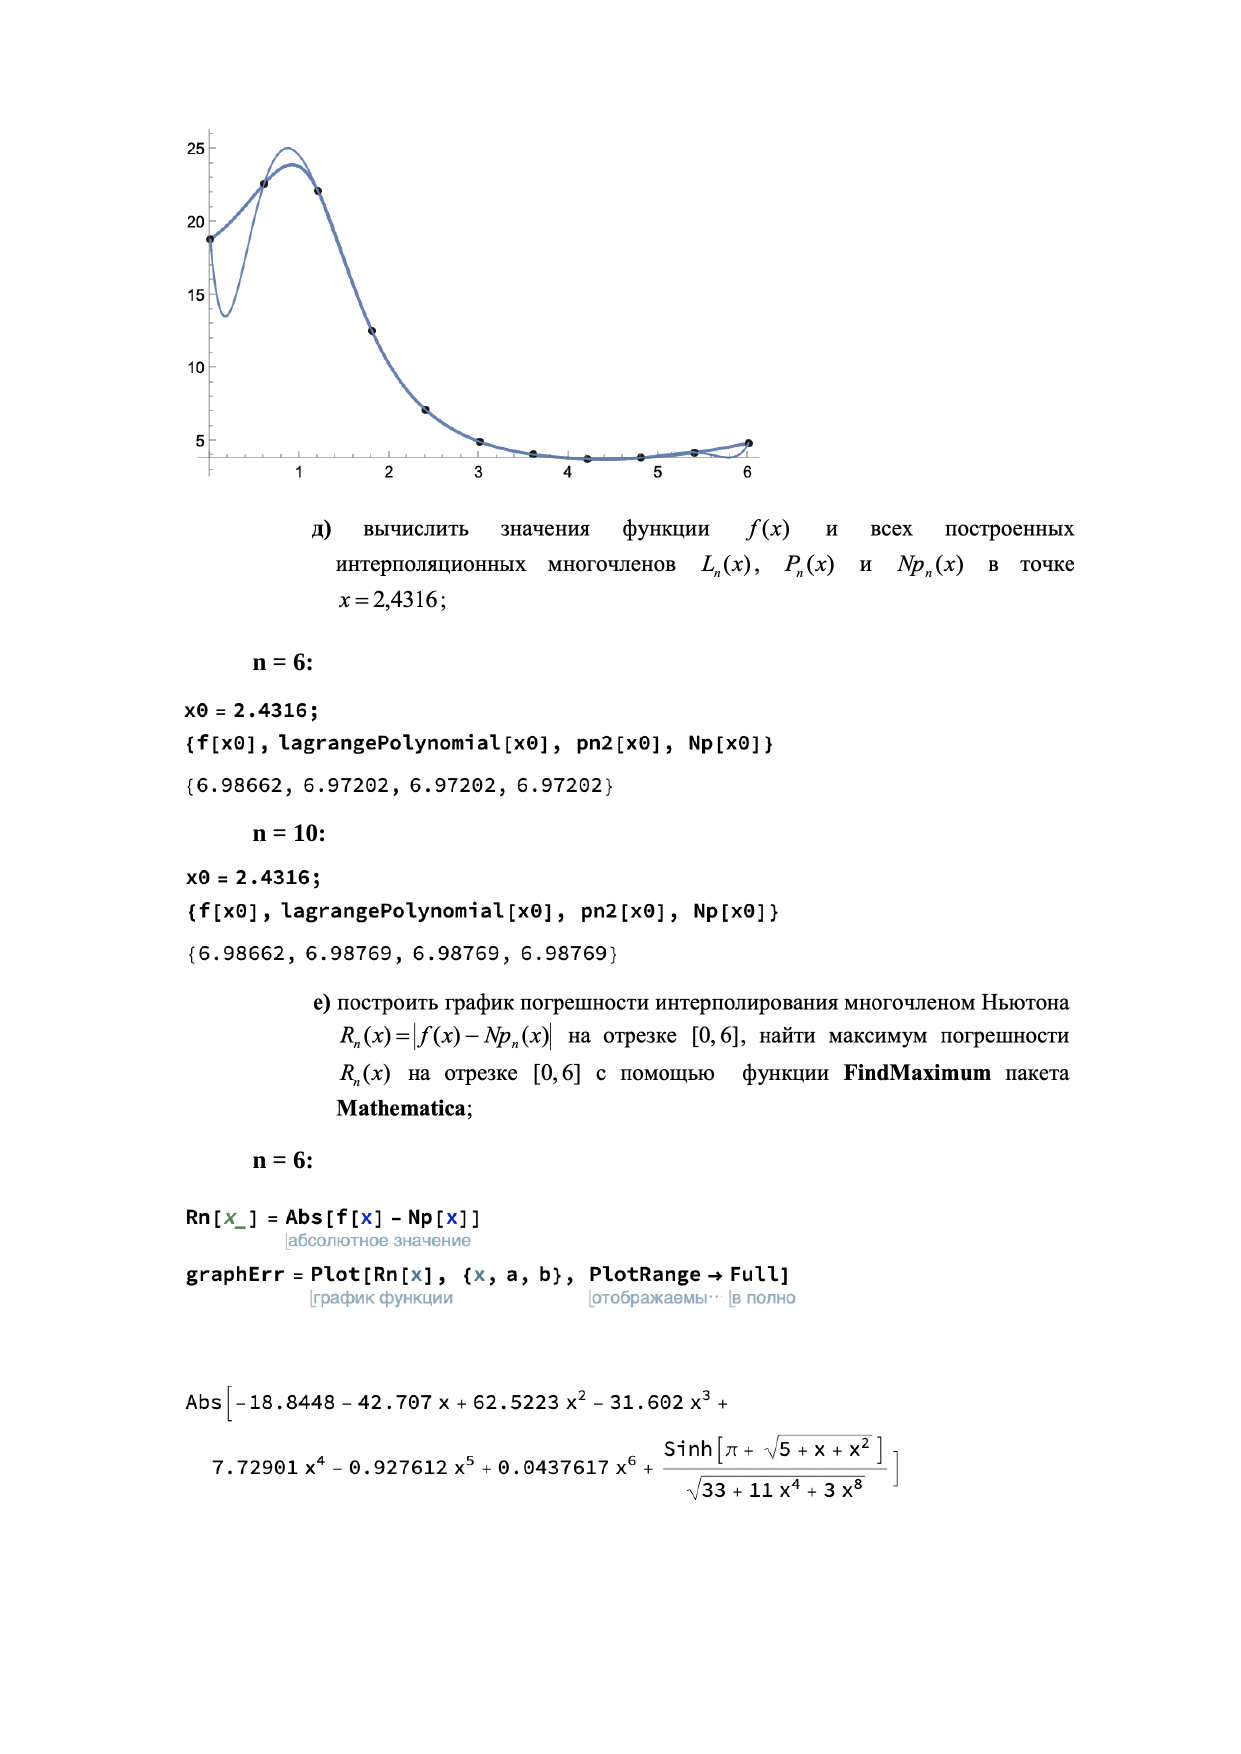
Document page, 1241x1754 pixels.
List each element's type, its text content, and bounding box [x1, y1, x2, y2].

picture [177, 988, 1152, 1127]
text n = 10: [177, 818, 1152, 847]
picture [177, 118, 1152, 489]
picture [177, 695, 1152, 800]
picture [177, 1382, 1152, 1506]
picture [177, 1193, 1152, 1316]
picture [177, 507, 1152, 629]
text n = 6: [252, 1145, 1152, 1174]
text n = 6: [252, 647, 1152, 676]
picture [177, 866, 1152, 971]
